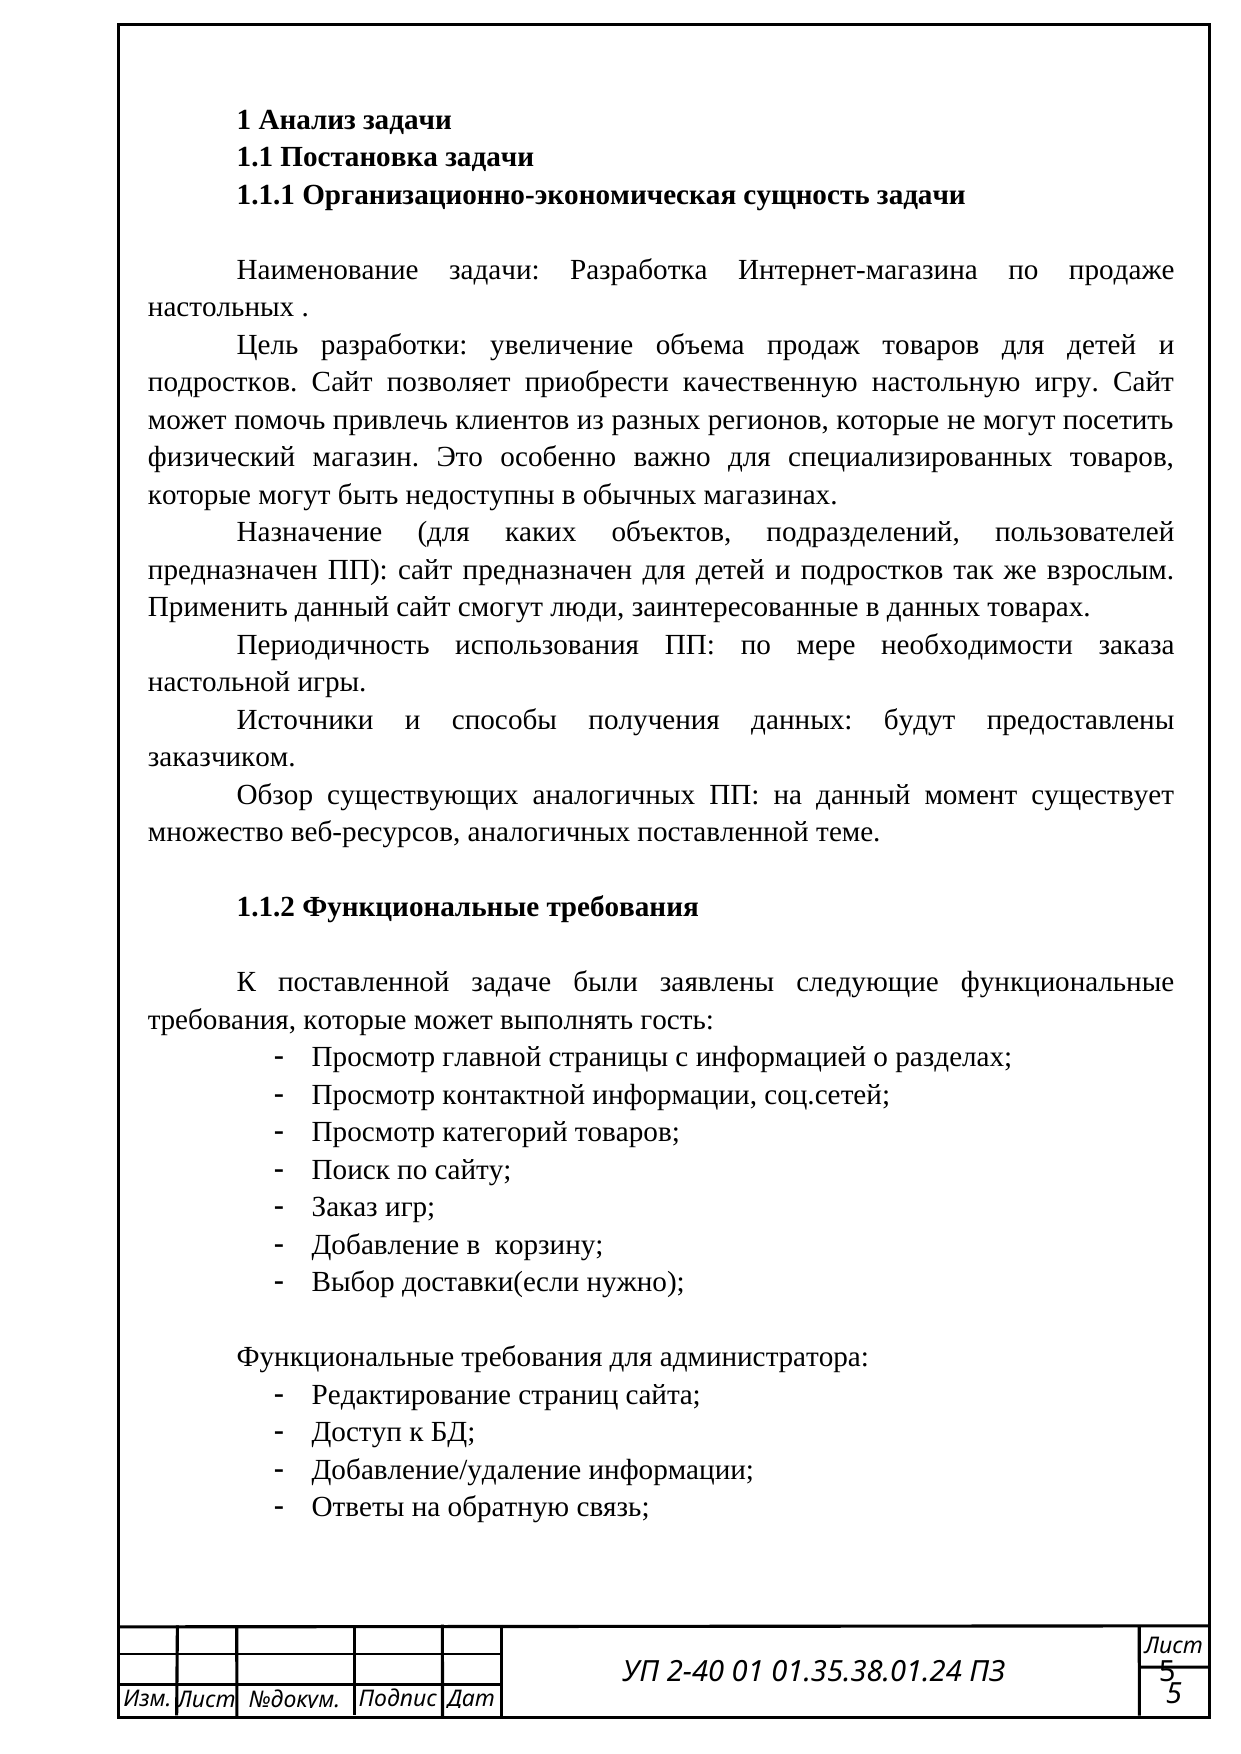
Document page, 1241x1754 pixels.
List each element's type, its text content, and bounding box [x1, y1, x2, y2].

text Назначение (для каких объектов, подразделений, пользователей предназначен ПП): сайт предназначен для детей и подростков так же взрослым. Применить данный сайт смогут люди, заинтересованные в данных товарах. [148, 512, 1175, 624]
text Наименование задачи: Разработка Интернет-магазина по продаже настольных . [148, 249, 1175, 324]
list Выбор доставки(если нужно); [274, 1262, 1175, 1299]
text Обзор существующих аналогичных ПП: на данный момент существует множество веб-ресурсов, аналогичных поставленной теме. [148, 774, 1175, 849]
list Просмотр главной страницы с информацией о разделах; [274, 1037, 1175, 1074]
list Добавление/удаление информации; [274, 1449, 1175, 1487]
text 1.1 Постановка задачи [148, 137, 1175, 174]
text 1.1.1 Организационно-экономическая сущность задачи [148, 174, 1175, 212]
list Просмотр категорий товаров; [274, 1112, 1175, 1149]
list Добавление в корзину; [274, 1224, 1175, 1262]
list Доступ к БД; [274, 1412, 1175, 1449]
text 1.1.2 Функциональные требования [148, 887, 1175, 924]
text Периодичность использования ПП: по мере необходимости заказа настольной игры. [148, 624, 1175, 699]
list Редактирование страниц сайта; [274, 1374, 1175, 1412]
text К поставленной задаче были заявлены следующие функциональные требования, которые может выполнять гость: [148, 962, 1175, 1037]
list Заказ игр; [274, 1187, 1175, 1224]
list Поиск по сайту; [274, 1149, 1175, 1187]
list Ответы на обратную связь; [274, 1487, 1175, 1524]
text Функциональные требования для администратора: [148, 1337, 1175, 1374]
text Цель разработки: увеличение объема продаж товаров для детей и подростков. Сайт позволяет приобрести качественную настольную игру. Сайт может помочь привлечь клиентов из разных регионов, которые не могут посетить физический магазин. Это особенно важно для специализированных товаров, которые могут быть недоступны в обычных магазинах. [148, 324, 1175, 512]
text 1 Анализ задачи [148, 99, 1175, 137]
list Просмотр контактной информации, соц.сетей; [274, 1074, 1175, 1112]
text Источники и способы получения данных: будут предоставлены заказчиком. [148, 699, 1175, 774]
